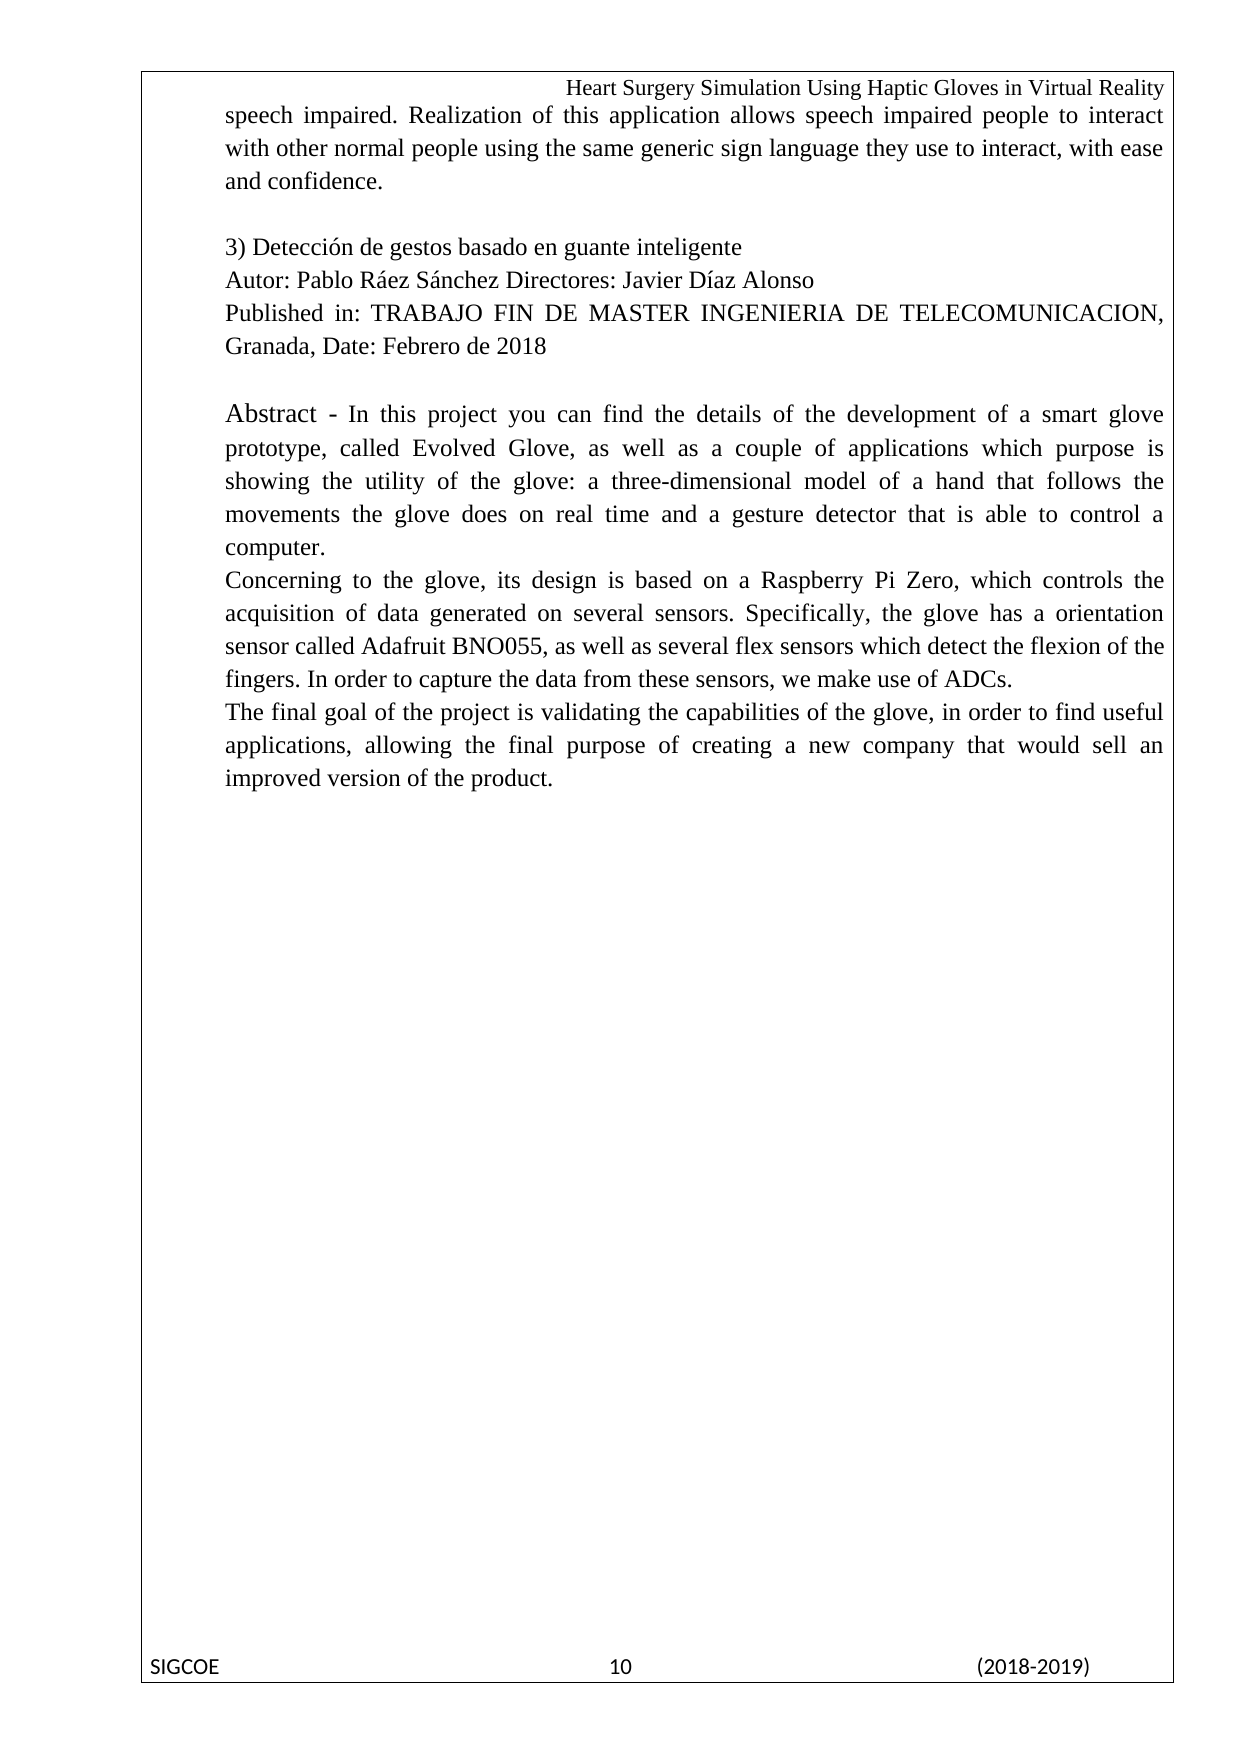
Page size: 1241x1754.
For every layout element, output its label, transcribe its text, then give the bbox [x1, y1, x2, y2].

list 3) Detección de gestos basado en guante inteligente [225, 232, 1165, 261]
list The final goal of the project is validating the capabilities of the glove, in order to find useful applications, allowing the final purpose of creating a new company that would sell an improved version of the product. [225, 697, 1165, 792]
list Concerning to the glove, its design is based on a Raspberry Pi Zero, which controls the acquisition of data generated on several sensors. Specifically, the glove has a orientation sensor called Adafruit BNO055, as well as several flex sensors which detect the flexion of the fingers. In order to capture the data from these sensors, we make use of ADCs. [225, 565, 1165, 693]
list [225, 100, 1165, 195]
list Autor: Pablo Ráez Sánchez Directores: Javier Díaz Alonso [225, 265, 1165, 294]
list Published in: TRABAJO FIN DE MASTER INGENIERIA DE TELECOMUNICACION, Granada, Date: Febrero de 2018 [225, 298, 1165, 360]
list Abstract - In this project you can find the details of the development of a smart glove prototype, called Evolved Glove, as well as a couple of applications which purpose is showing the utility of the glove: a three-dimensional model of a hand that follows the movements the glove does on real time and a gesture detector that is able to control a computer. [225, 397, 1165, 561]
